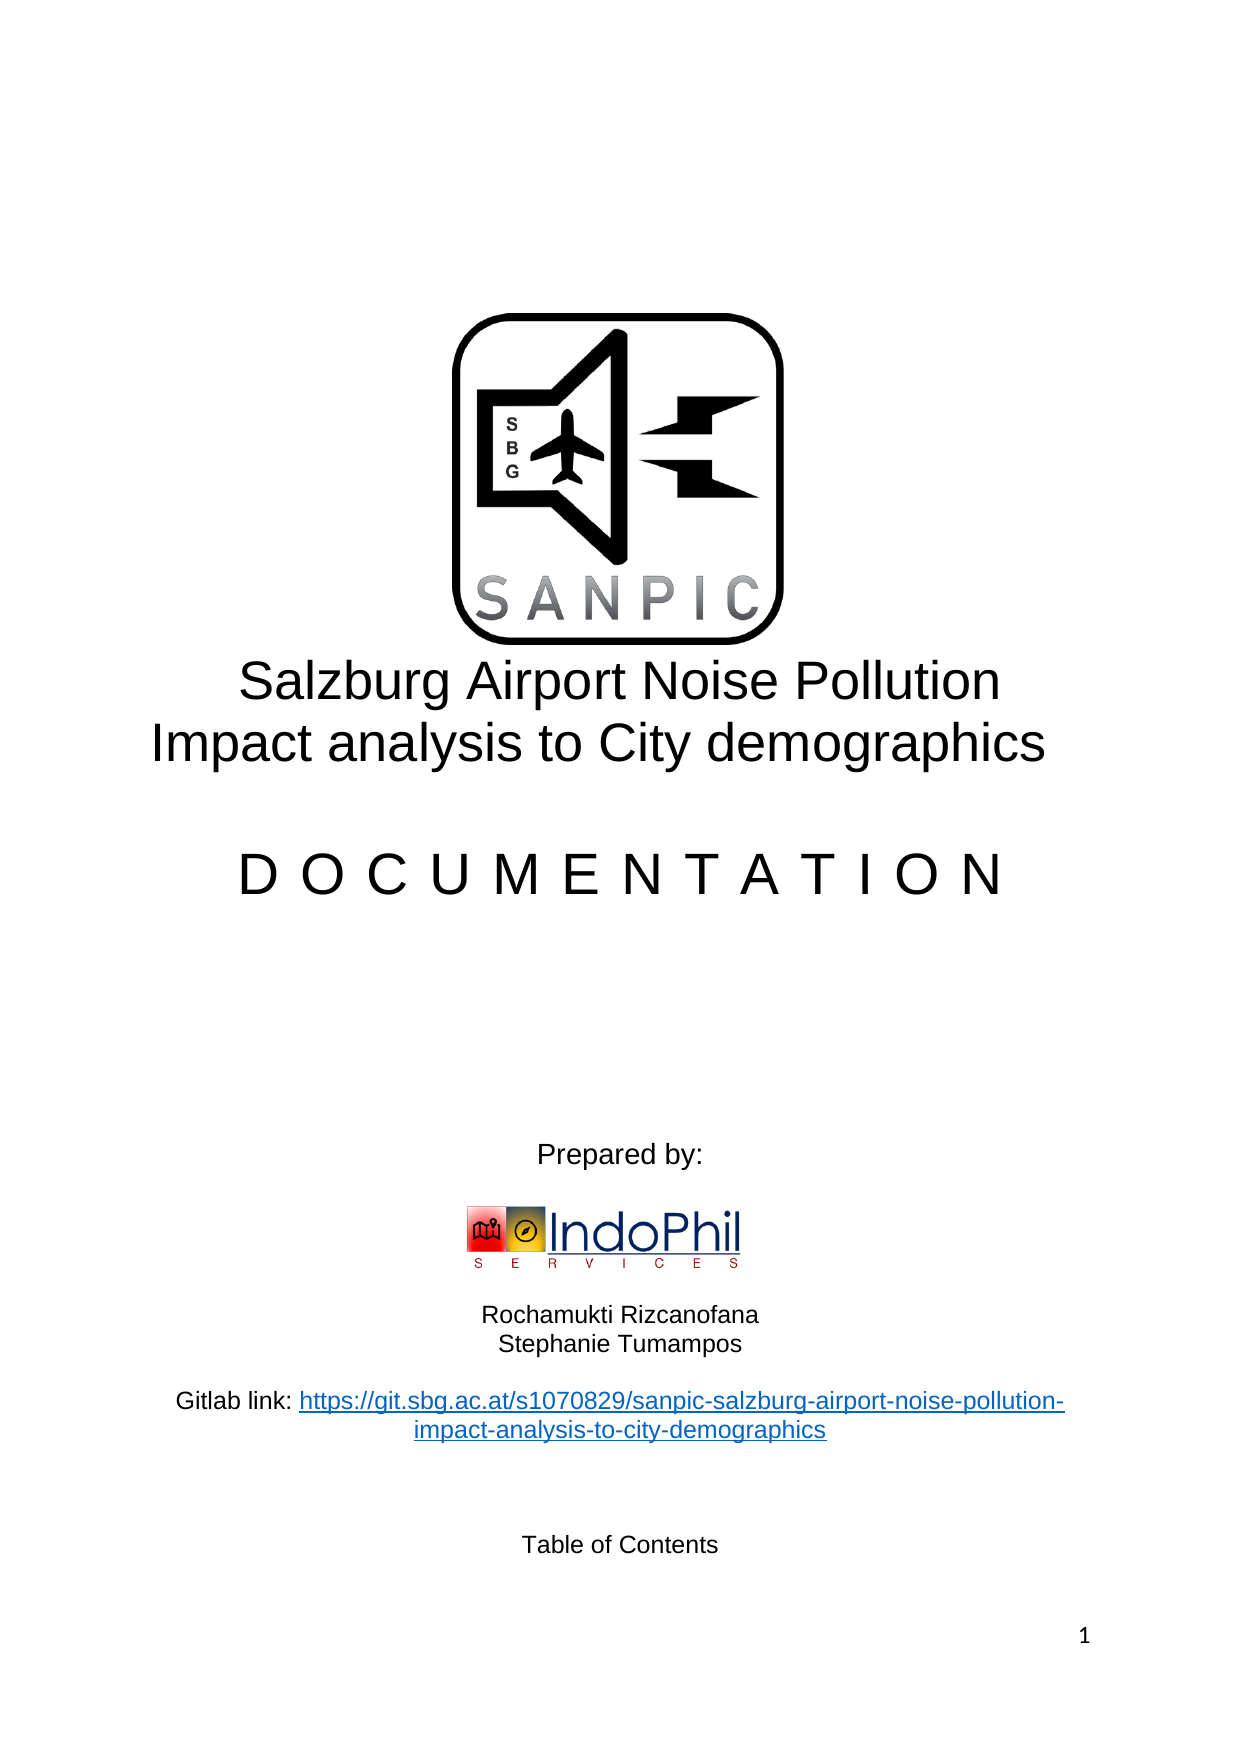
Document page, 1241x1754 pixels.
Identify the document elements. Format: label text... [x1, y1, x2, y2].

text Stephanie Tumampos [150, 1329, 1090, 1357]
picture [466, 1182, 774, 1295]
text Prepared by: [150, 1137, 1090, 1171]
text Rochamukti Rizcanofana [150, 1300, 1090, 1329]
text Salzburg Airport Noise Pollution Impact analysis to City demographics [150, 648, 1090, 773]
picture [452, 313, 788, 645]
text DOCUMENTATION [150, 840, 1090, 907]
text Table of Contents [150, 1530, 1090, 1559]
text Gitlab link: https://git.sbg.ac.at/s1070829/sanpic-salzburg-airport-noise-pollution-impact-analysis-to-city-demographics [150, 1386, 1090, 1444]
